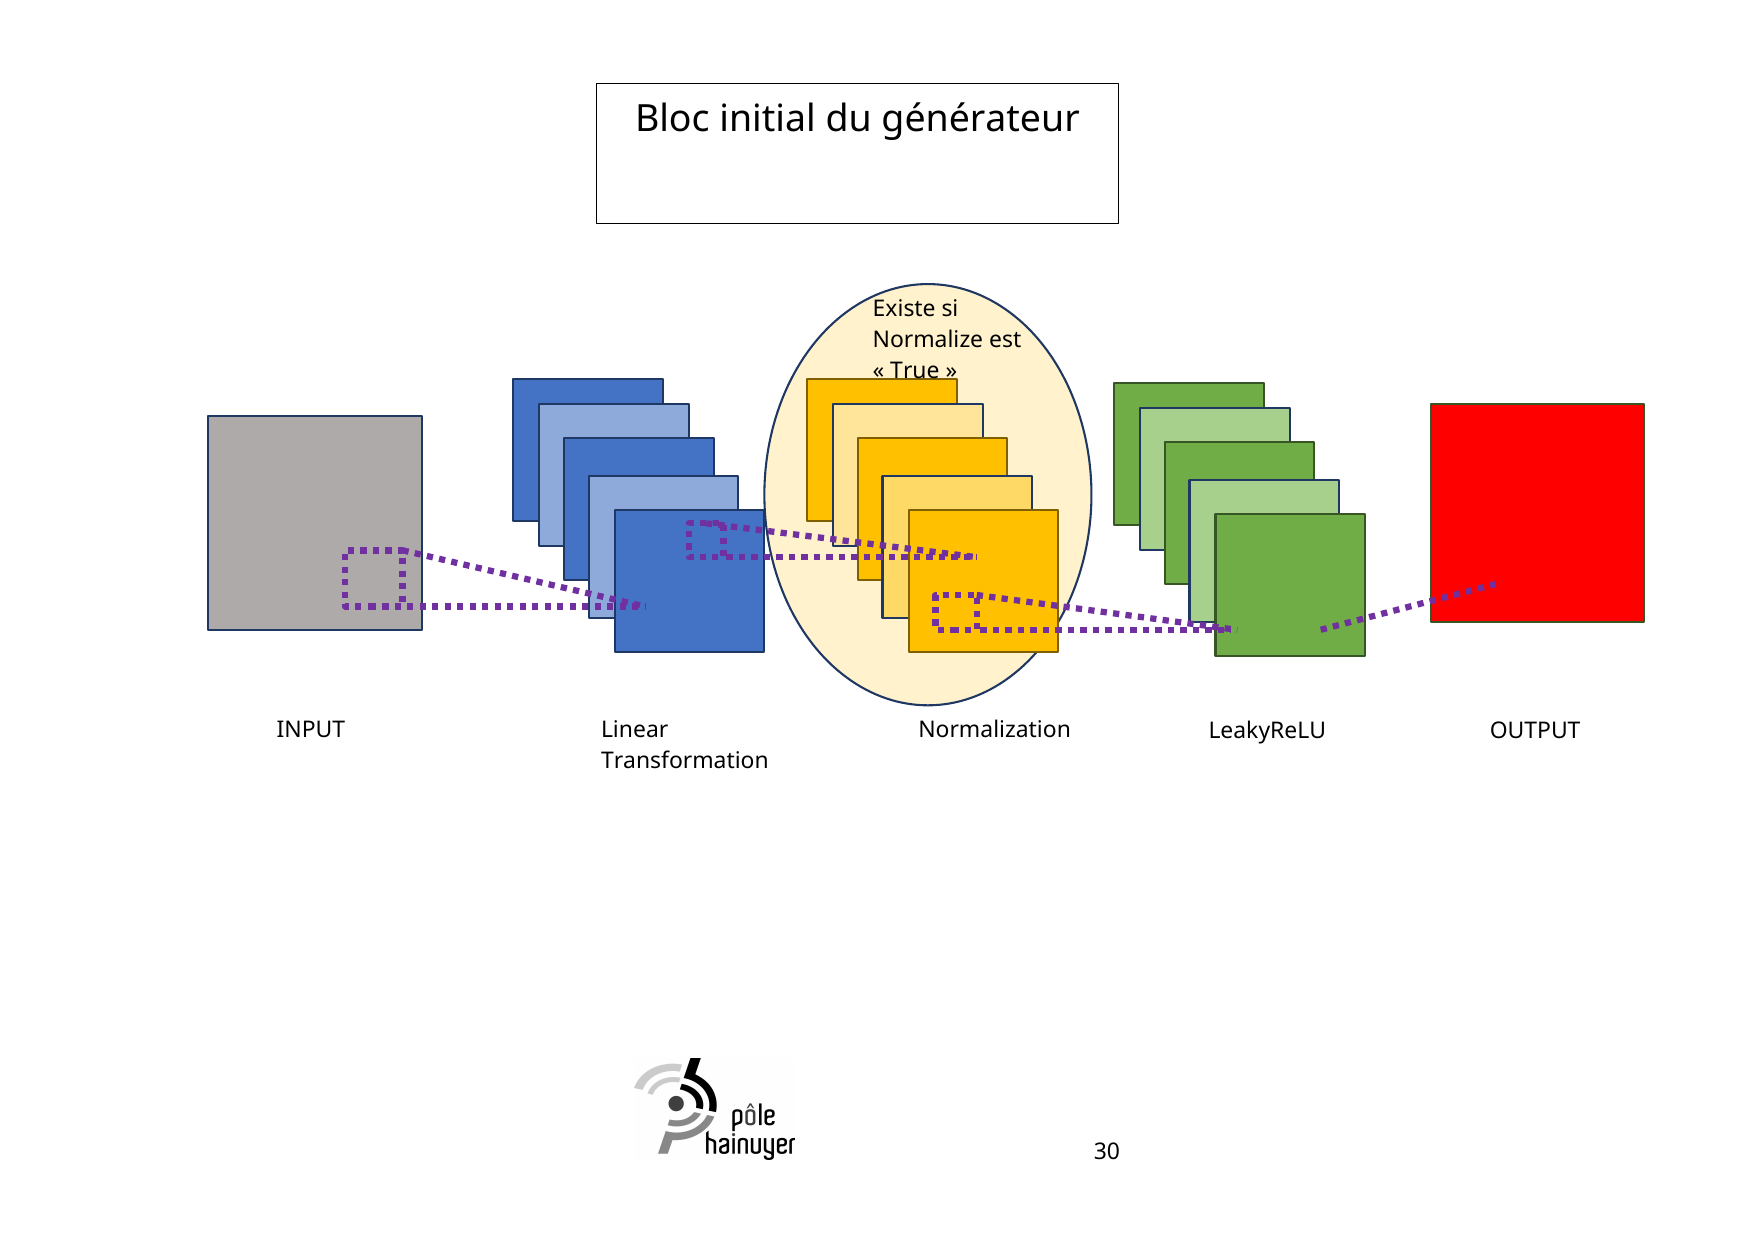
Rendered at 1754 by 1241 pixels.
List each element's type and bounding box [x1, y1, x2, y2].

picture [634, 1058, 795, 1160]
